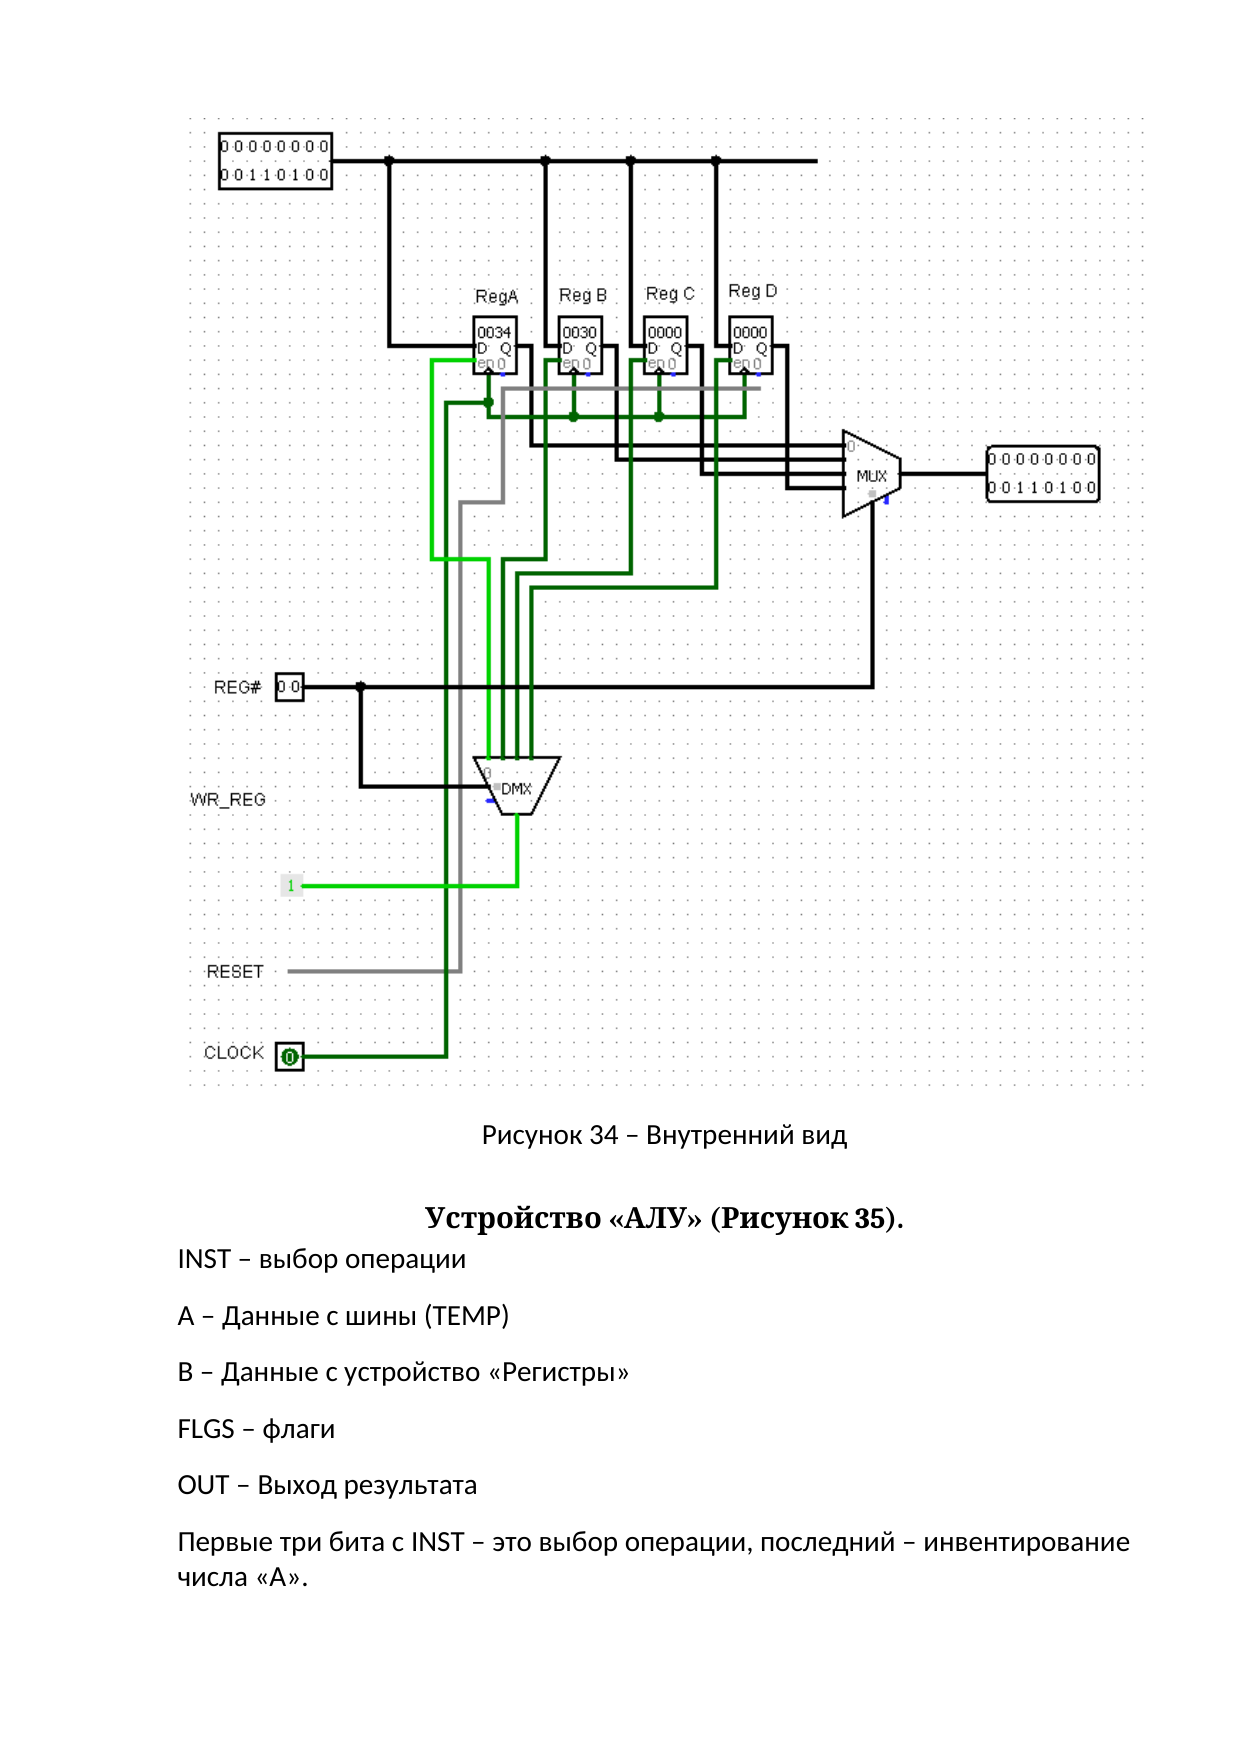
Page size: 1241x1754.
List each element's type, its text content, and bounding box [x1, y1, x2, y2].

subtitle Устройство «АЛУ» (Рисунок 35). [177, 1202, 1152, 1235]
text В – Данные с устройство «Регистры» [177, 1353, 1152, 1389]
text Рисунок 34 – Внутренний вид [177, 1116, 1152, 1152]
text А – Данные с шины (ТЕМР) [177, 1297, 1152, 1332]
picture [177, 118, 1152, 1096]
text Первые три бита с INST – это выбор операции, последний – инвентирование числа «А». [177, 1523, 1152, 1594]
text INST – выбор операции [177, 1240, 1152, 1276]
text FLGS – флаги [177, 1410, 1152, 1445]
text OUT – Выход результата [177, 1466, 1152, 1502]
